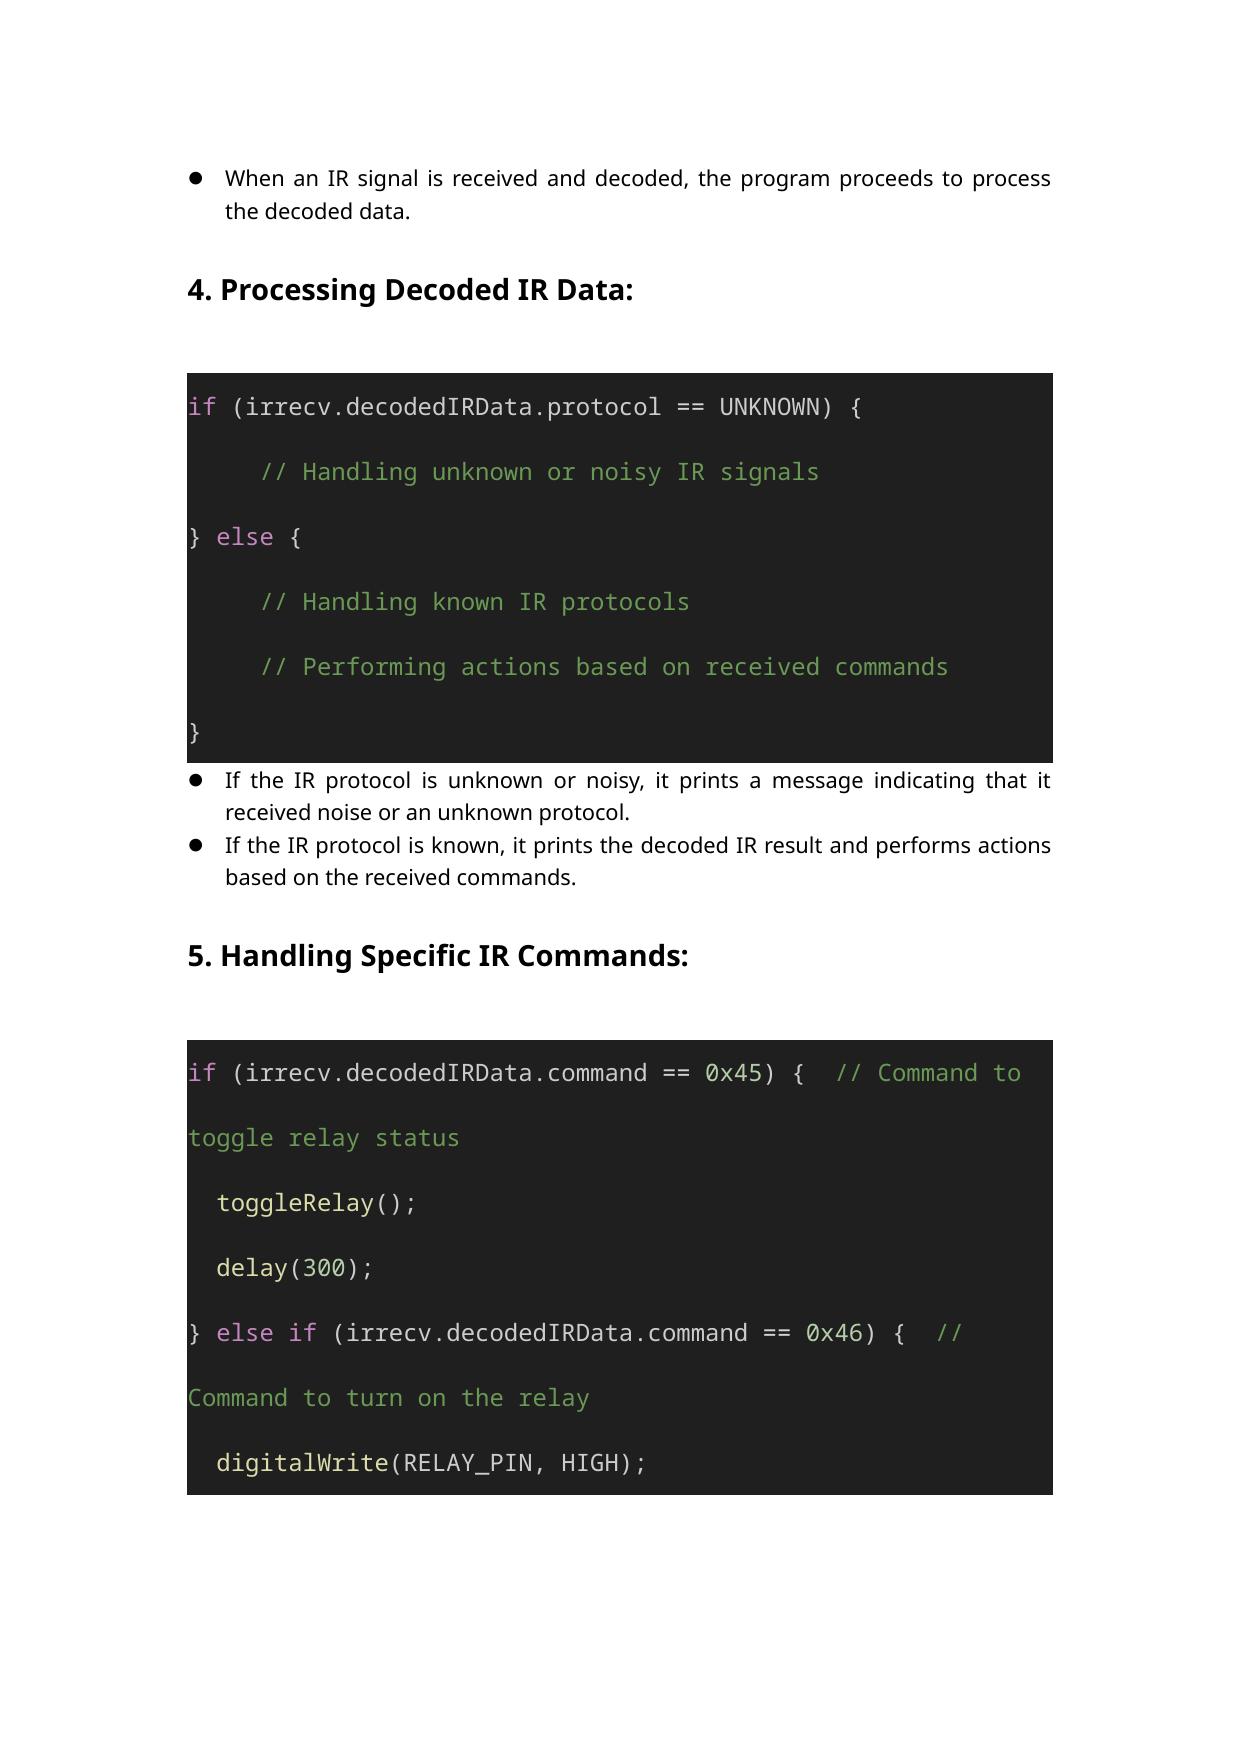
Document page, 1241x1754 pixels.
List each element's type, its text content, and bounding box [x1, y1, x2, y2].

text digitalWrite(RELAY_PIN, HIGH); [187, 1430, 1053, 1495]
text } else if (irrecv.decodedIRData.command == 0x46) { // Command to turn on the relay [187, 1300, 1053, 1430]
text } [187, 698, 1053, 763]
list If the IR protocol is known, it prints the decoded IR result and performs actions based on the received commands. [187, 828, 1053, 893]
text delay(300); [187, 1235, 1053, 1300]
subtitle 5. Handling Specific IR Commands: [187, 923, 1053, 988]
text // Handling known IR protocols [187, 568, 1053, 633]
text if (irrecv.decodedIRData.protocol == UNKNOWN) { [187, 373, 1053, 438]
text toggleRelay(); [187, 1170, 1053, 1235]
subtitle 4. Processing Decoded IR Data: [187, 256, 1053, 321]
text // Handling unknown or noisy IR signals [187, 438, 1053, 503]
text } else { [187, 503, 1053, 568]
list If the IR protocol is unknown or noisy, it prints a message indicating that it received noise or an unknown protocol. [187, 763, 1053, 828]
list When an IR signal is received and decoded, the program proceeds to process the decoded data. [187, 162, 1053, 227]
text // Performing actions based on received commands [187, 633, 1053, 698]
text if (irrecv.decodedIRData.command == 0x45) { // Command to toggle relay status [187, 1040, 1053, 1170]
